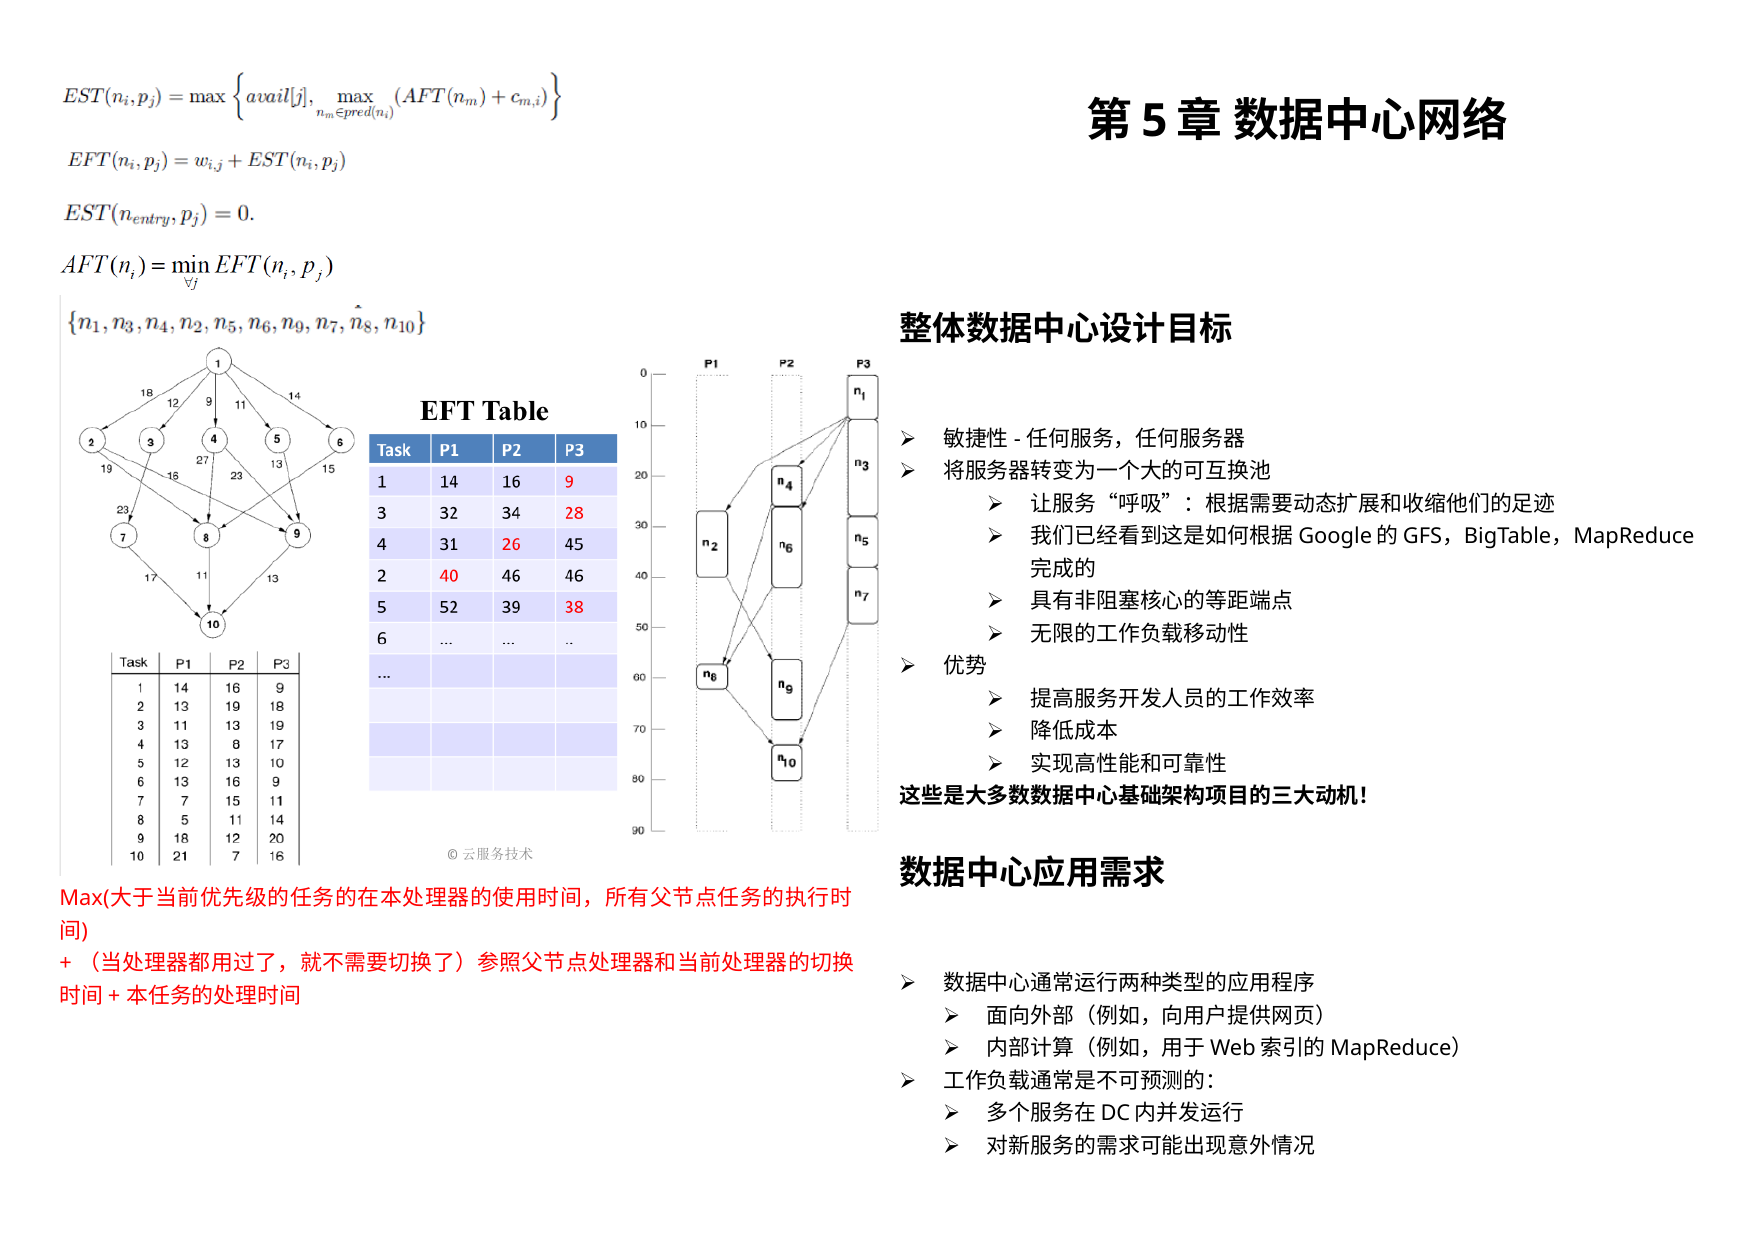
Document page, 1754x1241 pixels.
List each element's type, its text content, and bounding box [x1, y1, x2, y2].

list 多个服务在DC内并发运行 [943, 1095, 1695, 1127]
subtitle 第5章 数据中心网络 [899, 68, 1695, 165]
text 这些是大多数数据中心基础架构项目的三大动机！ [899, 778, 1695, 810]
list 具有非阻塞核心的等距端点 [987, 583, 1695, 615]
subtitle 数据中心应用需求 [899, 837, 1695, 902]
list 面向外部（例如，向用户提供网页） [943, 997, 1695, 1030]
text + （当处理器都用过了，就不需要切换了）参照父节点处理器和当前处理器的切换时间 + 本任务的处理时间 [59, 945, 855, 1010]
list 无限的工作负载移动性 [987, 615, 1695, 648]
list 数据中心通常运行两种类型的应用程序 [899, 965, 1695, 997]
text Max(大于当前优先级的任务的在本处理器的使用时间，所有父节点任务的执行时间) [59, 880, 855, 945]
list 我们已经看到这是如何根据Google的GFS，BigTable，MapReduce完成的 [987, 518, 1695, 583]
list 内部计算（例如，用于Web索引的MapReduce） [943, 1030, 1695, 1062]
list 让服务“呼吸”：根据需要动态扩展和收缩他们的足迹 [987, 485, 1695, 518]
picture [59, 72, 562, 291]
list 对新服务的需求可能出现意外情况 [943, 1127, 1695, 1160]
list 工作负载通常是不可预测的： [899, 1062, 1695, 1095]
list 实现高性能和可靠性 [987, 745, 1695, 778]
list 敏捷性 - 任何服务，任何服务器 [899, 420, 1695, 453]
list 降低成本 [987, 713, 1695, 745]
subtitle 整体数据中心设计目标 [899, 293, 1695, 358]
list 优势 [899, 648, 1695, 680]
list 提高服务开发人员的工作效率 [987, 680, 1695, 713]
list 将服务器转变为一个大的可互换池 [899, 453, 1695, 485]
picture [59, 295, 895, 876]
